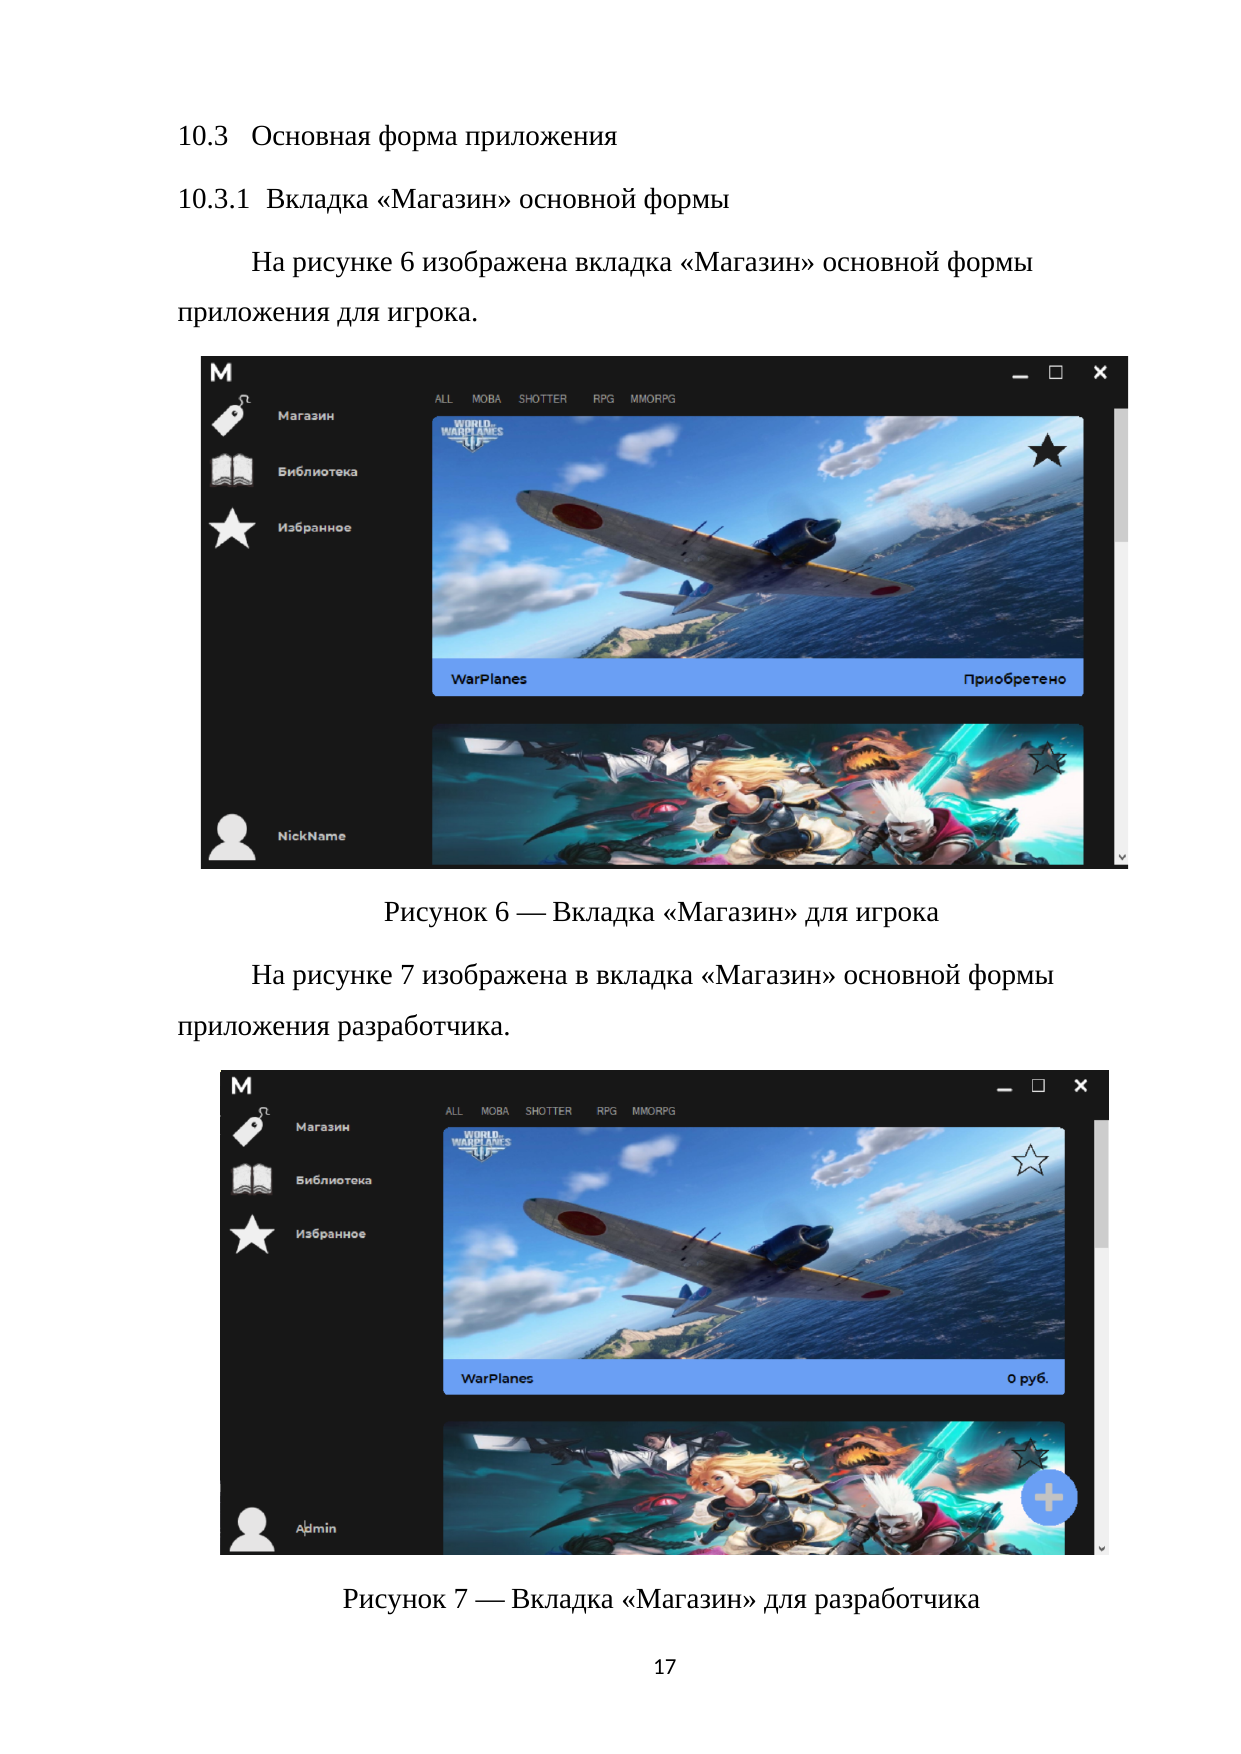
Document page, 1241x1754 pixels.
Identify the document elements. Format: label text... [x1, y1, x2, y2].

text Основная форма приложения [177, 118, 1152, 152]
list Вкладка «Магазин» для игрока [171, 894, 1152, 928]
list Вкладка «Магазин» основной формы [177, 181, 1152, 214]
list На рисунке 7 изображена в вкладка «Магазин» основной формы приложения разработчика. [177, 957, 1152, 1041]
list Вкладка «Магазин» для разработчика [171, 1581, 1152, 1614]
picture [200, 356, 1129, 869]
text На рисунке 6 изображена вкладка «Магазин» основной формы приложения для игрока. [177, 244, 1152, 328]
picture [220, 1070, 1109, 1555]
